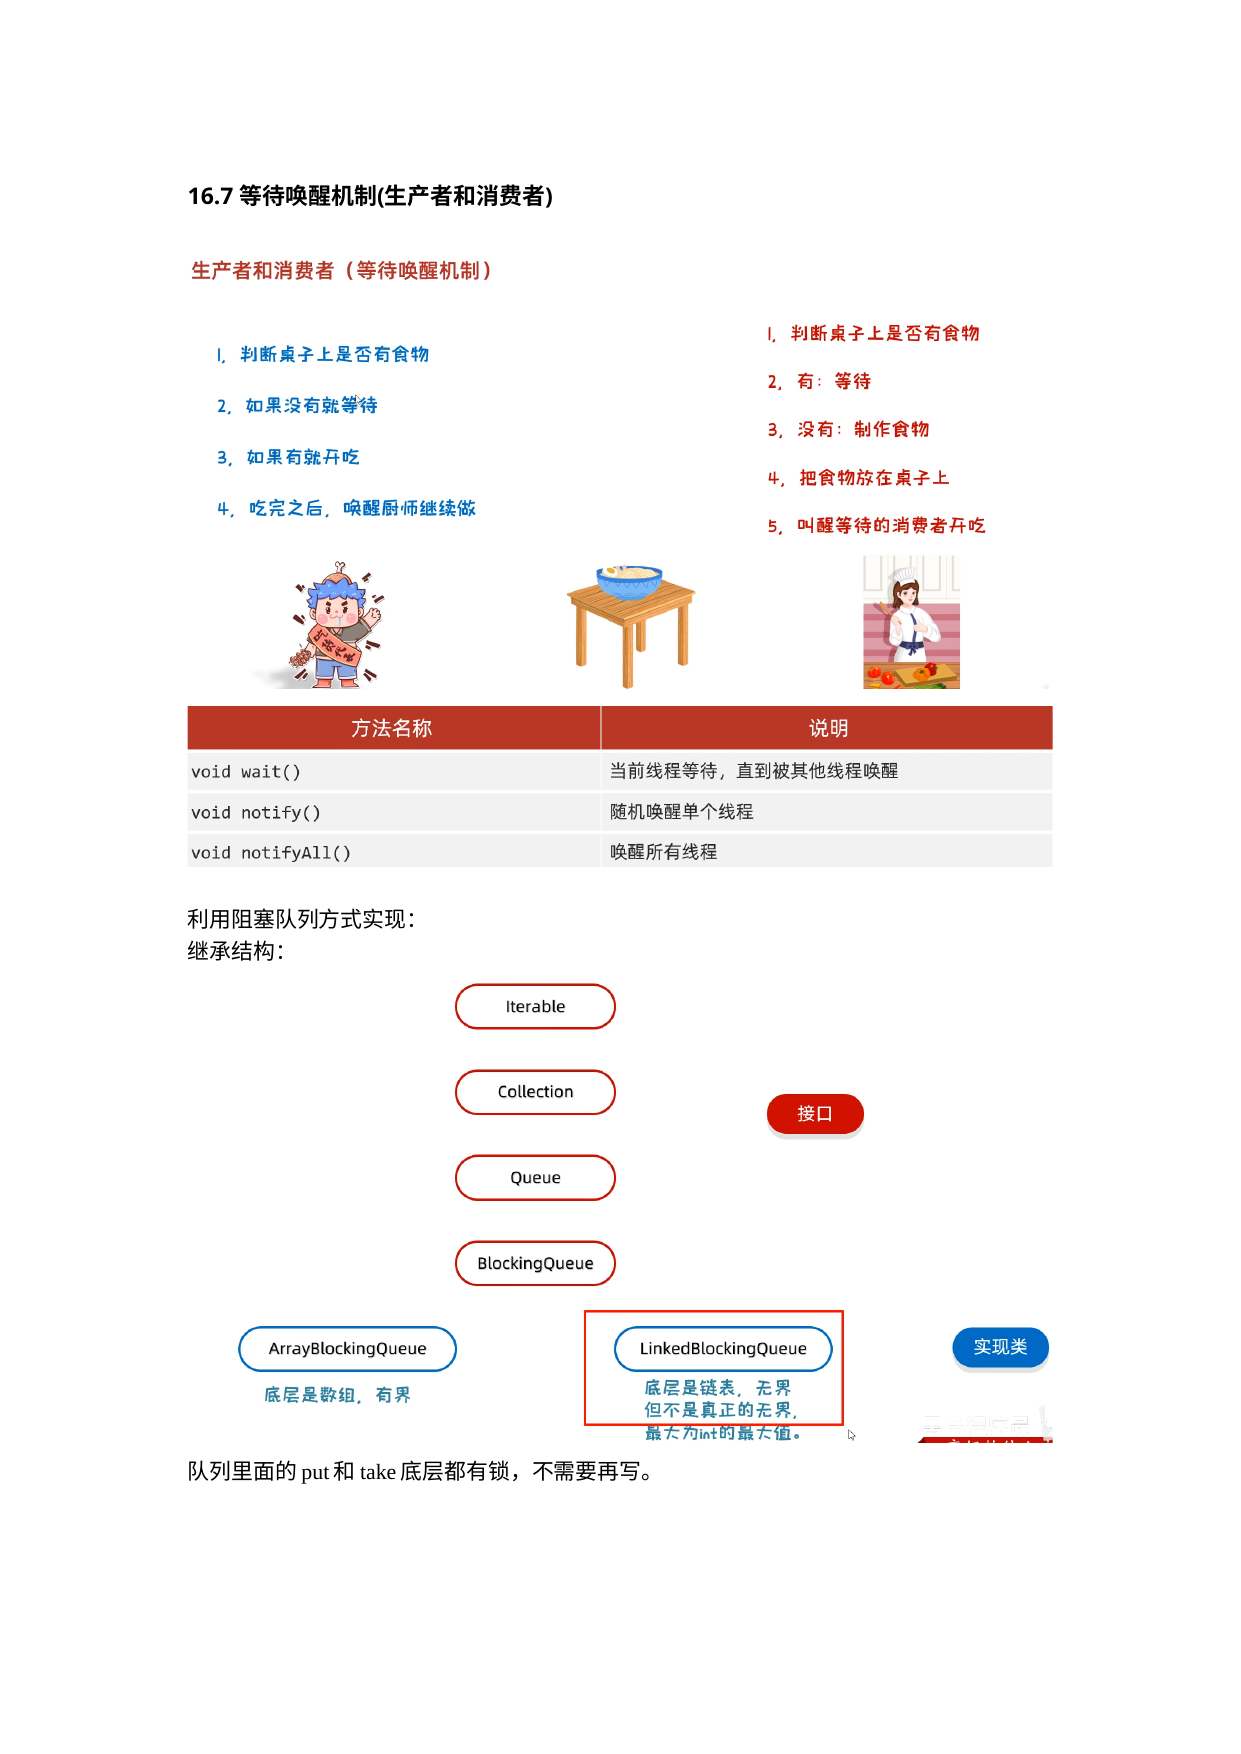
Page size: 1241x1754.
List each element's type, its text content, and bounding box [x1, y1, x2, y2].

picture [187, 966, 1053, 1443]
picture [187, 251, 1053, 689]
text 继承结构： [187, 934, 1053, 966]
text 队列里面的put和take底层都有锁，不需要再写。 [187, 1454, 1053, 1486]
text 利用阻塞队列方式实现： [187, 901, 1053, 934]
subtitle 16.7 等待唤醒机制(生产者和消费者) [187, 162, 1053, 227]
picture [187, 706, 1053, 867]
